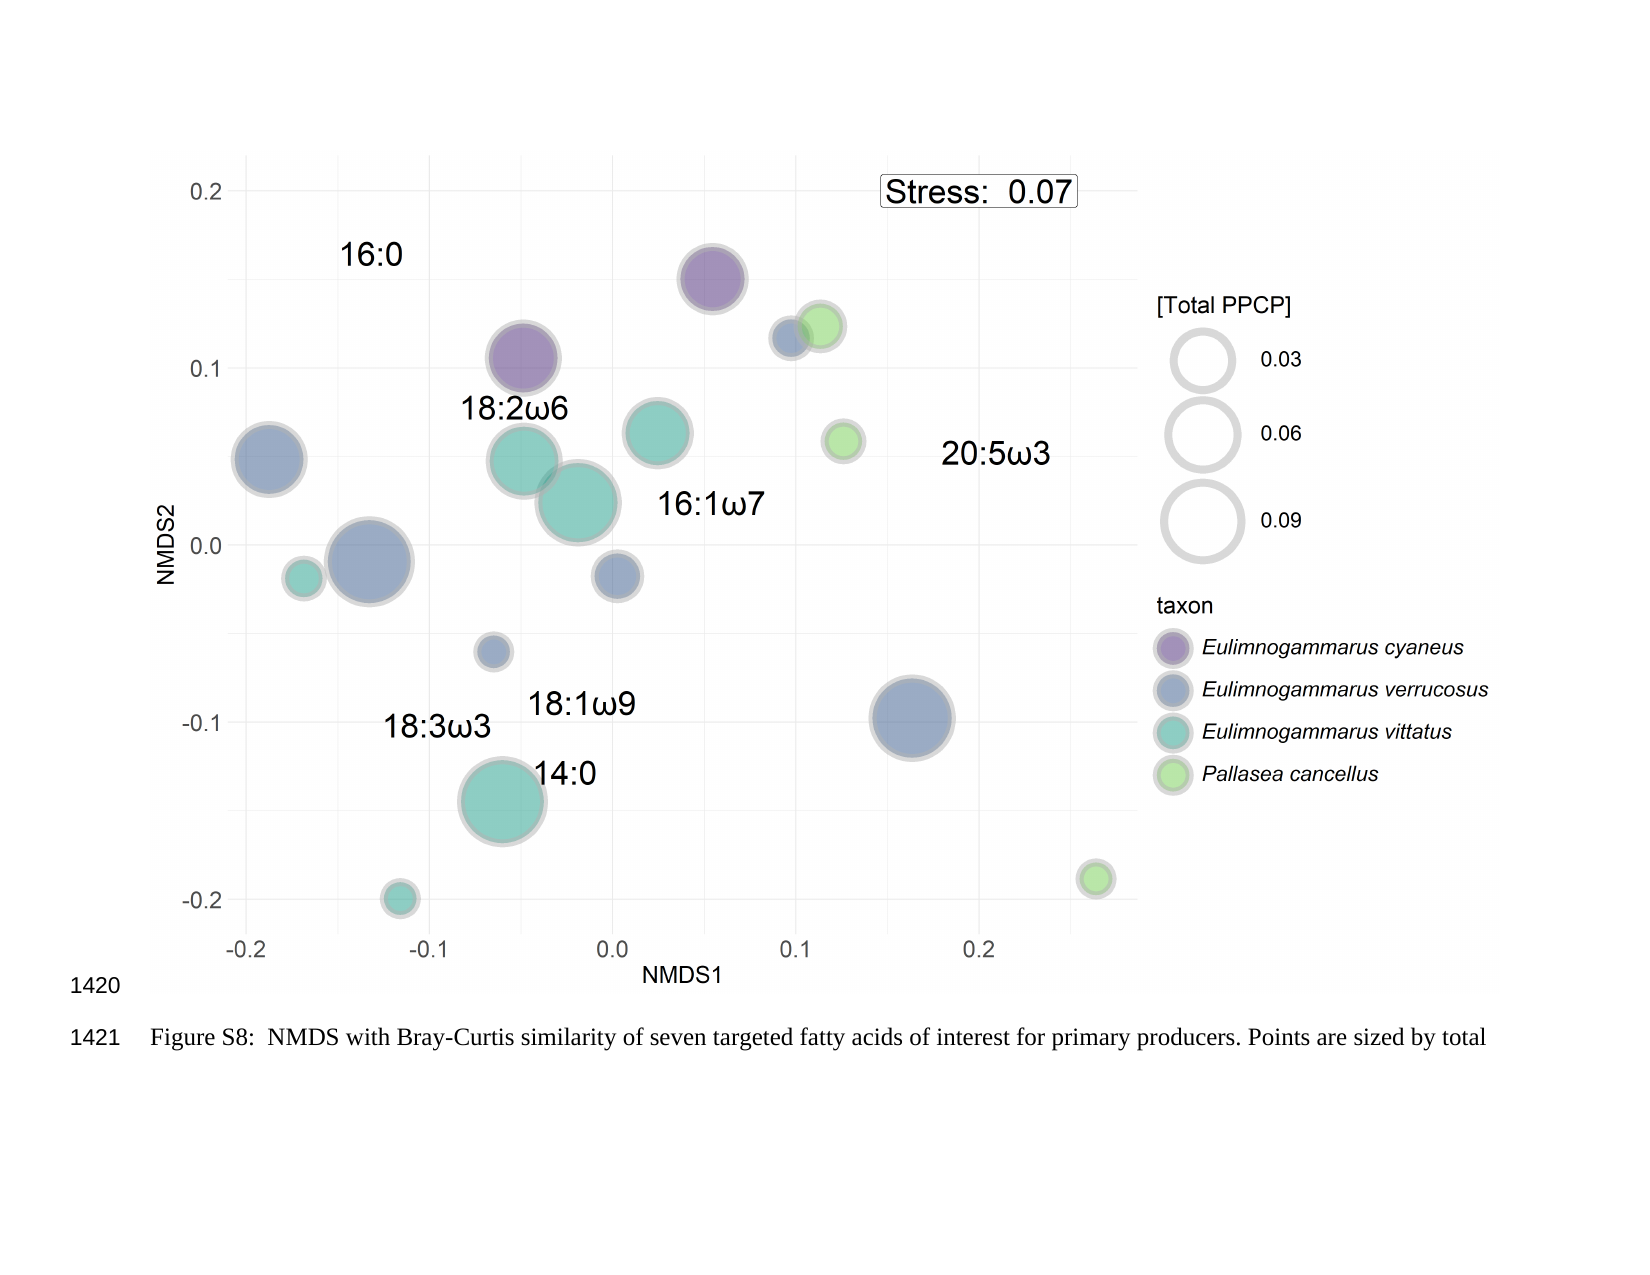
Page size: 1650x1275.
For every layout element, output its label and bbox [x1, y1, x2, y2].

picture [150, 150, 1500, 994]
text [150, 994, 1500, 1051]
